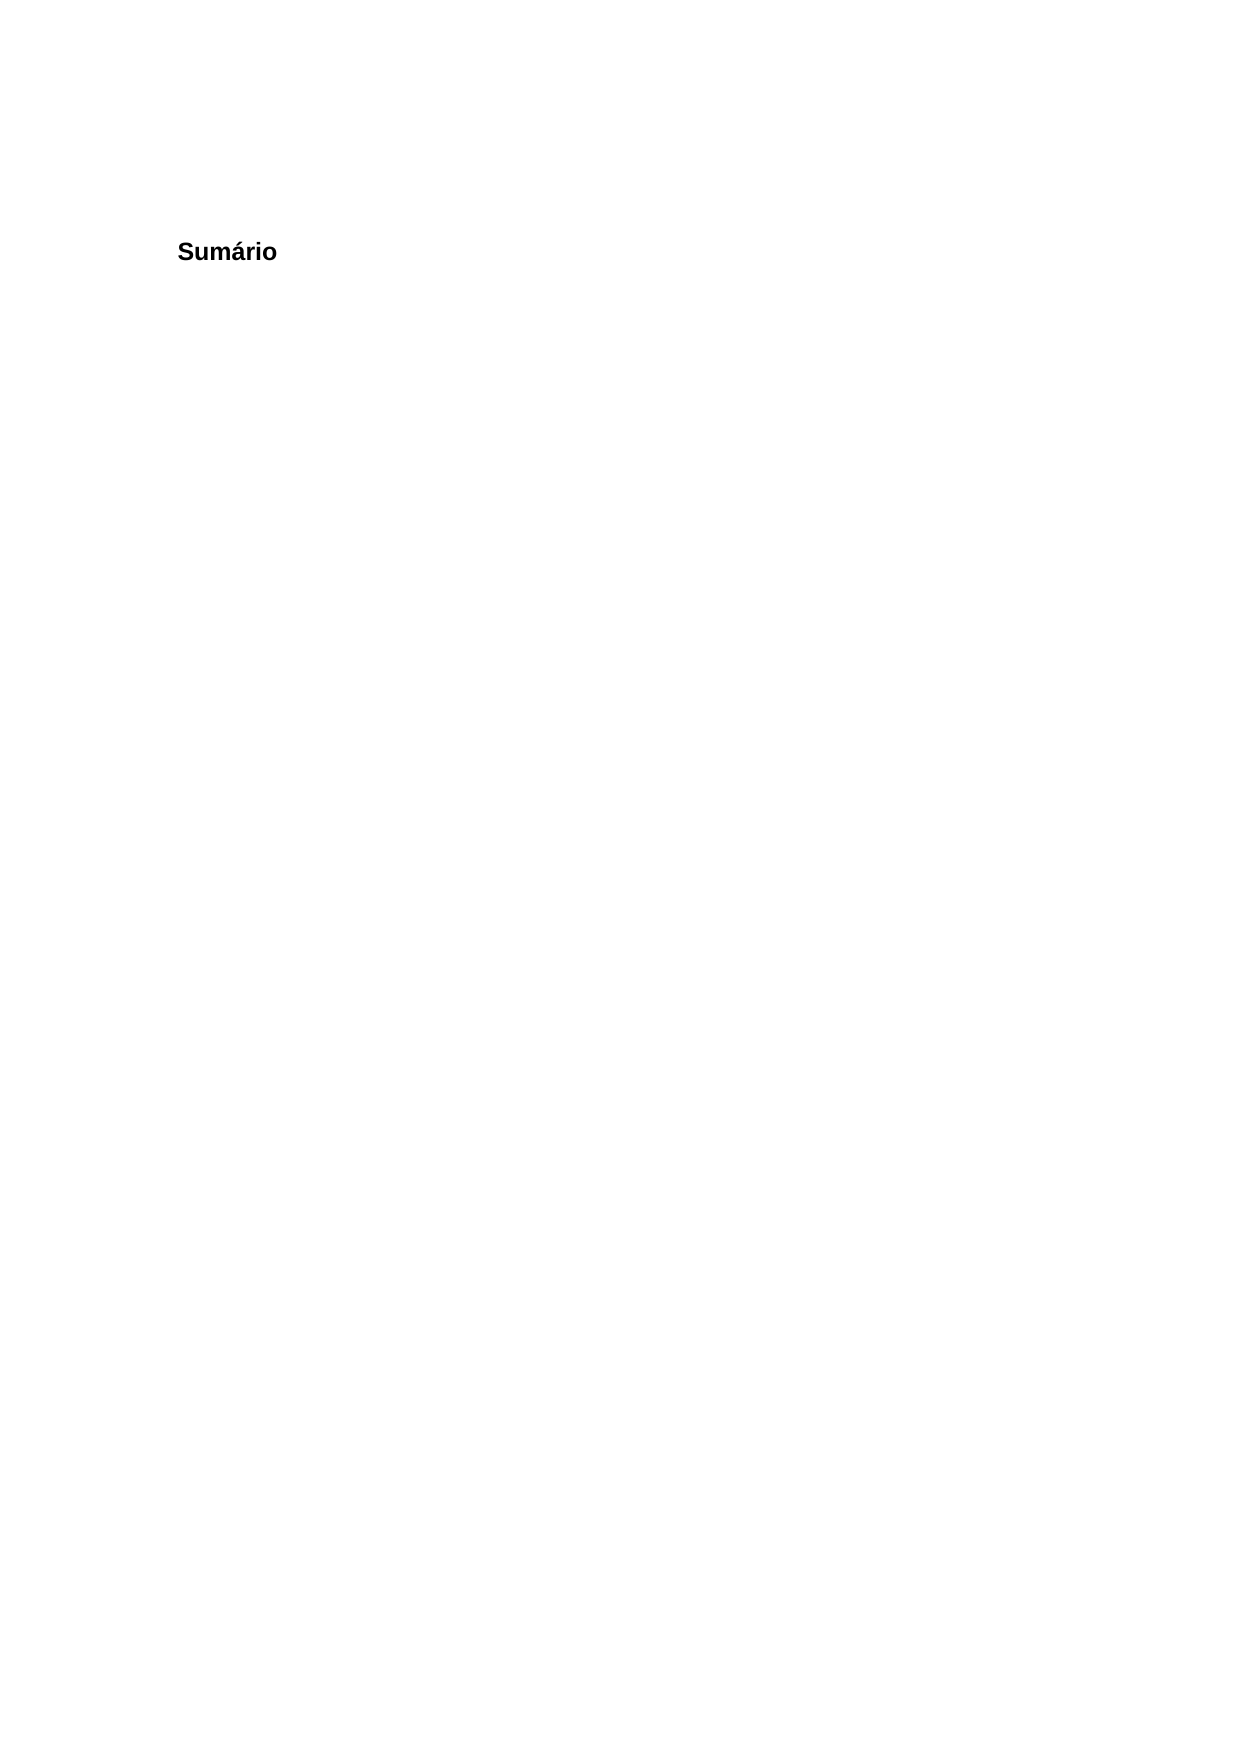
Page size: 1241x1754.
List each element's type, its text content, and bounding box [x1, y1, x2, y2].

text Sumário [177, 237, 1122, 266]
